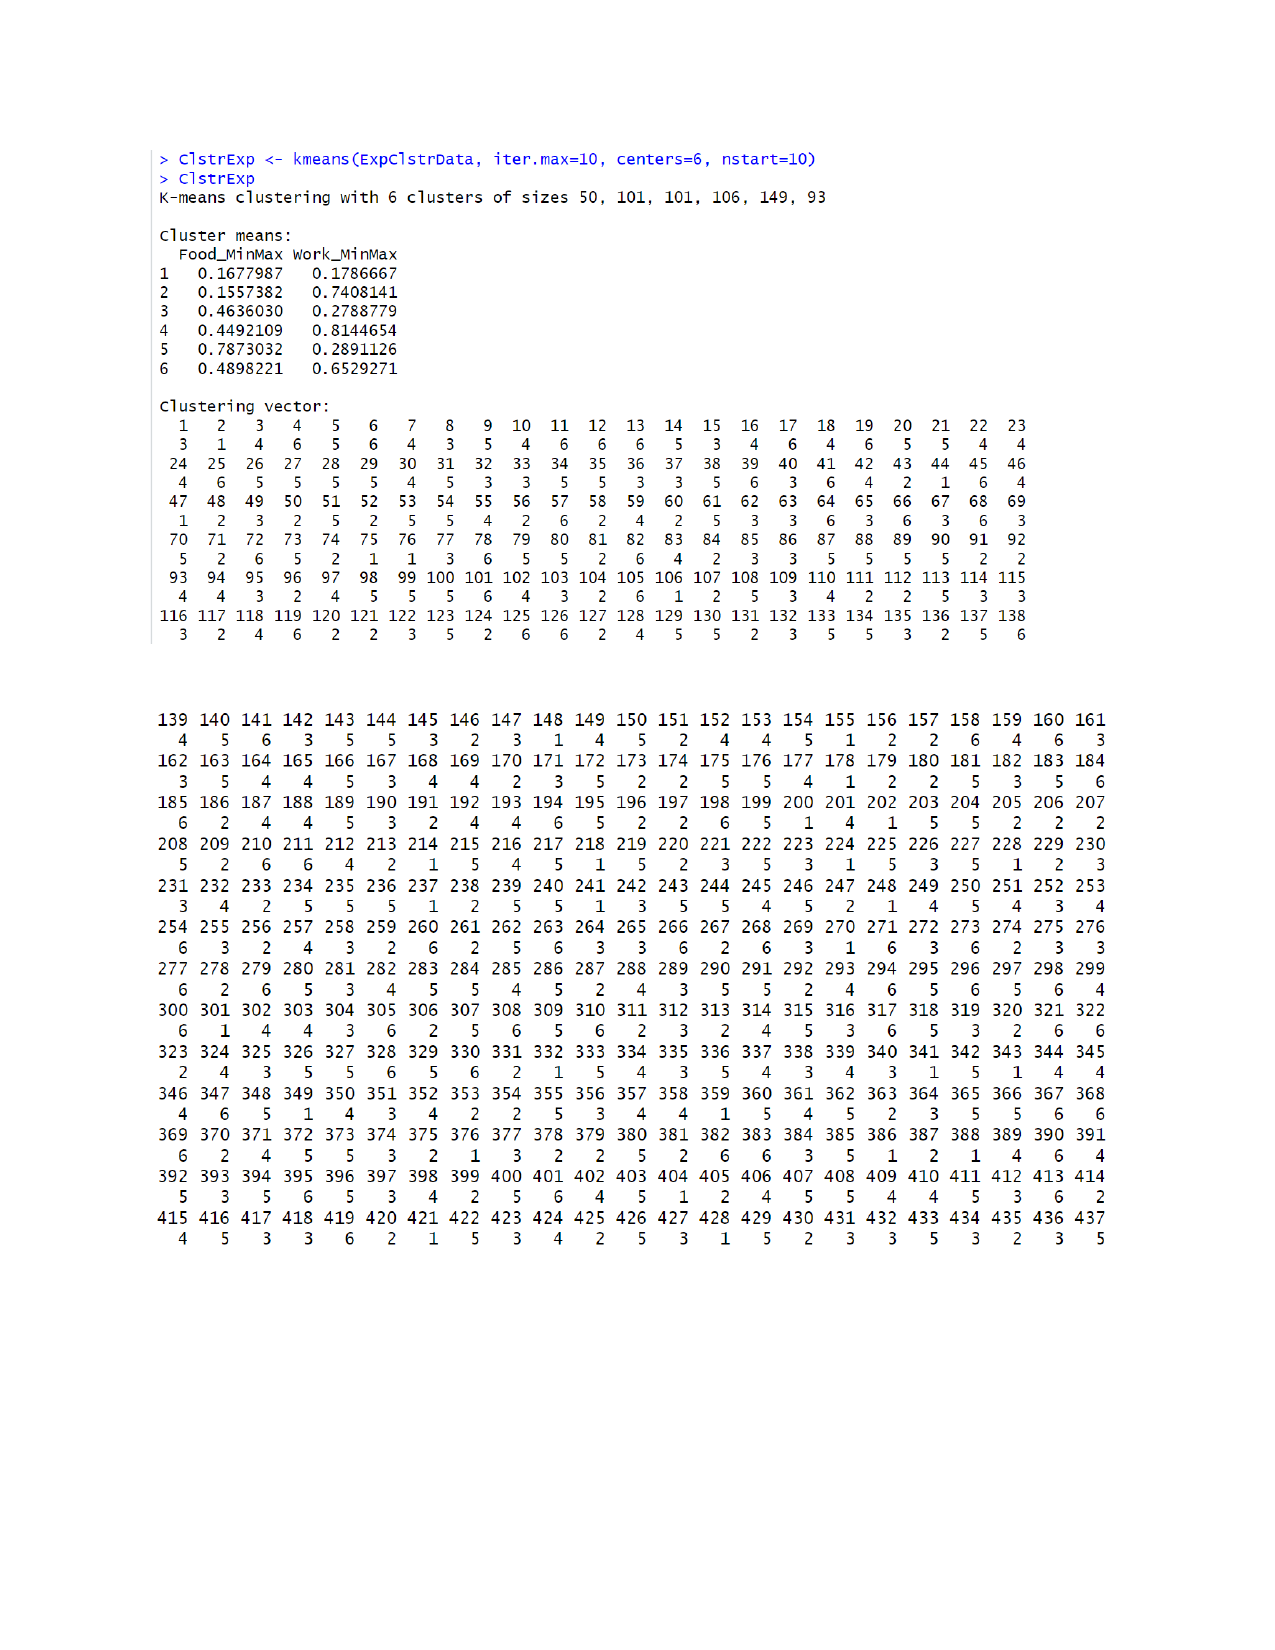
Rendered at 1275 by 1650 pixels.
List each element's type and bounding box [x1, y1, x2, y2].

picture [150, 150, 1044, 644]
picture [150, 704, 1125, 1248]
